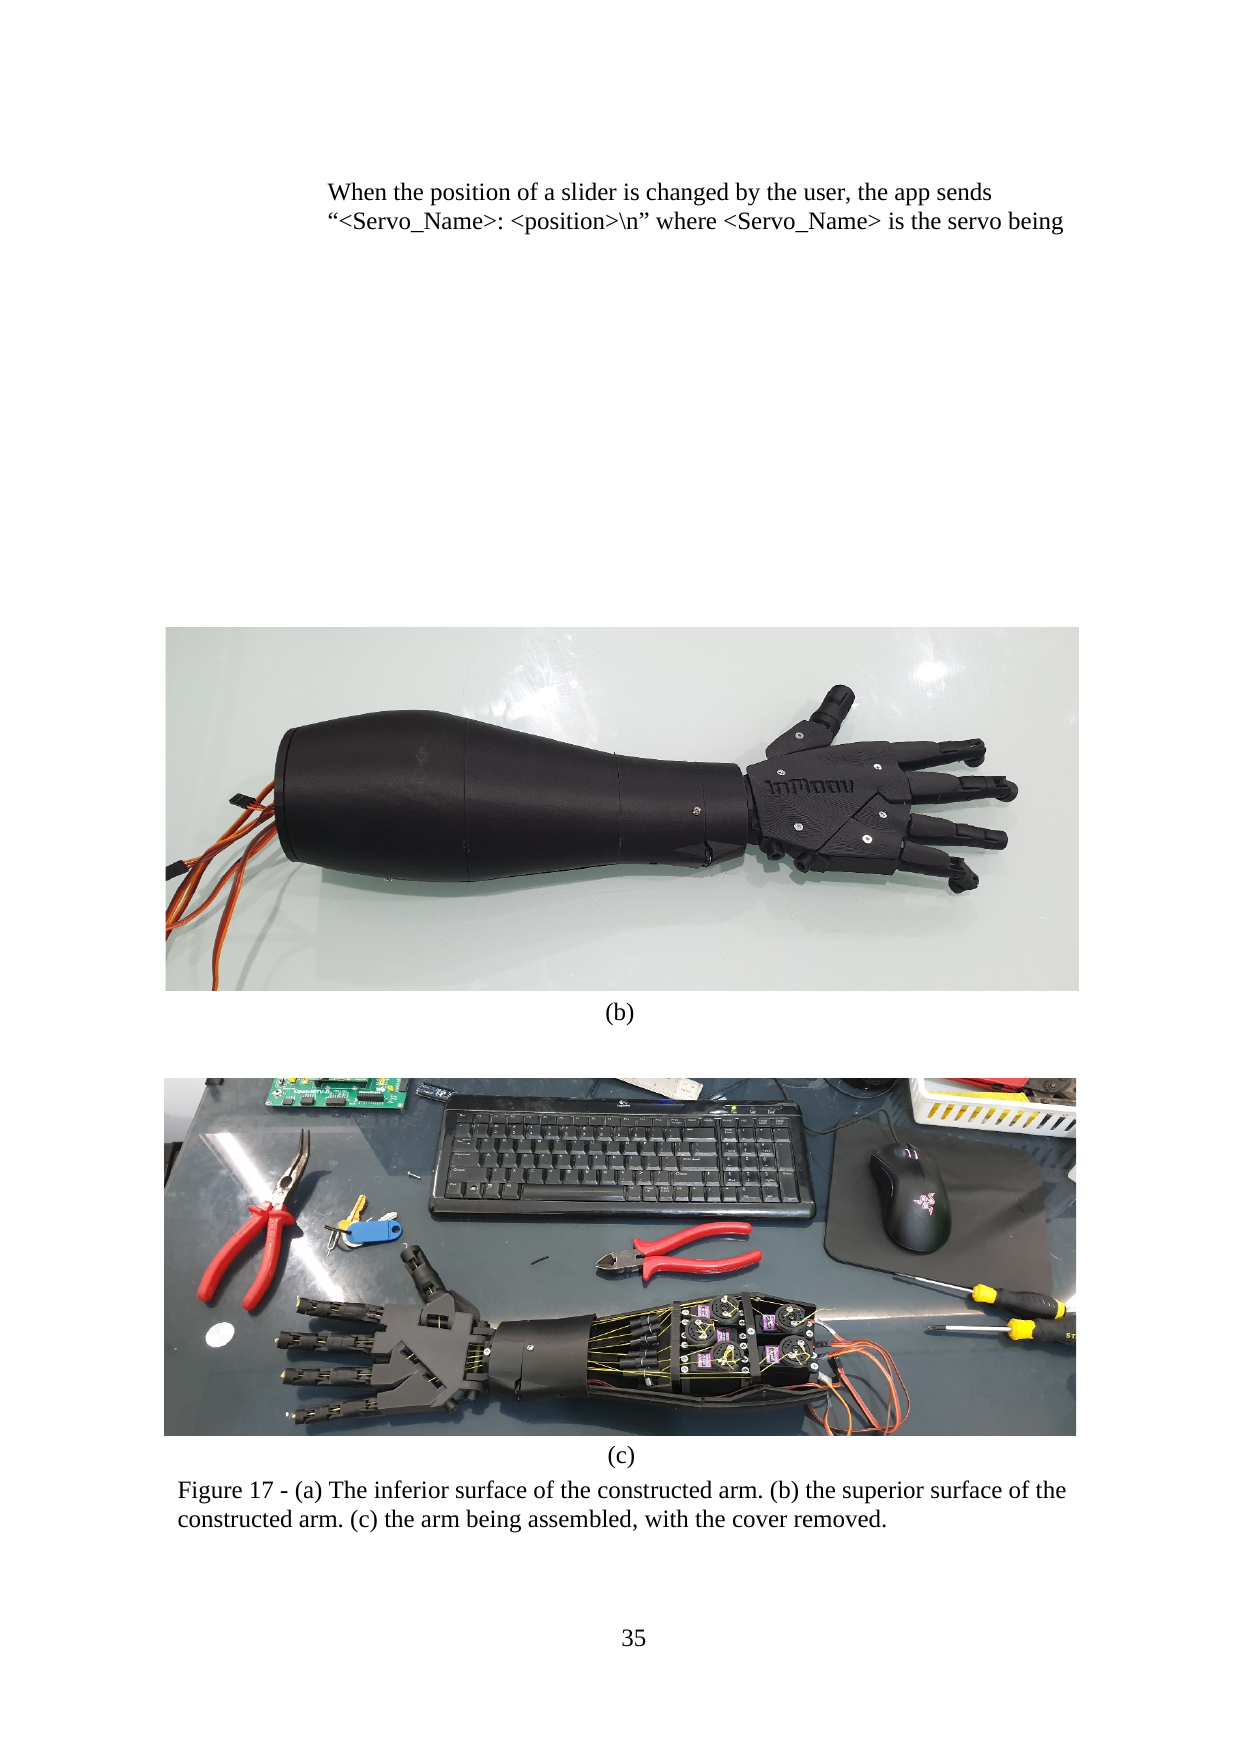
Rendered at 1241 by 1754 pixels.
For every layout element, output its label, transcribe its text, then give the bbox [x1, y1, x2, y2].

picture [164, 1078, 1077, 1436]
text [327, 177, 1090, 235]
picture [165, 627, 1079, 991]
